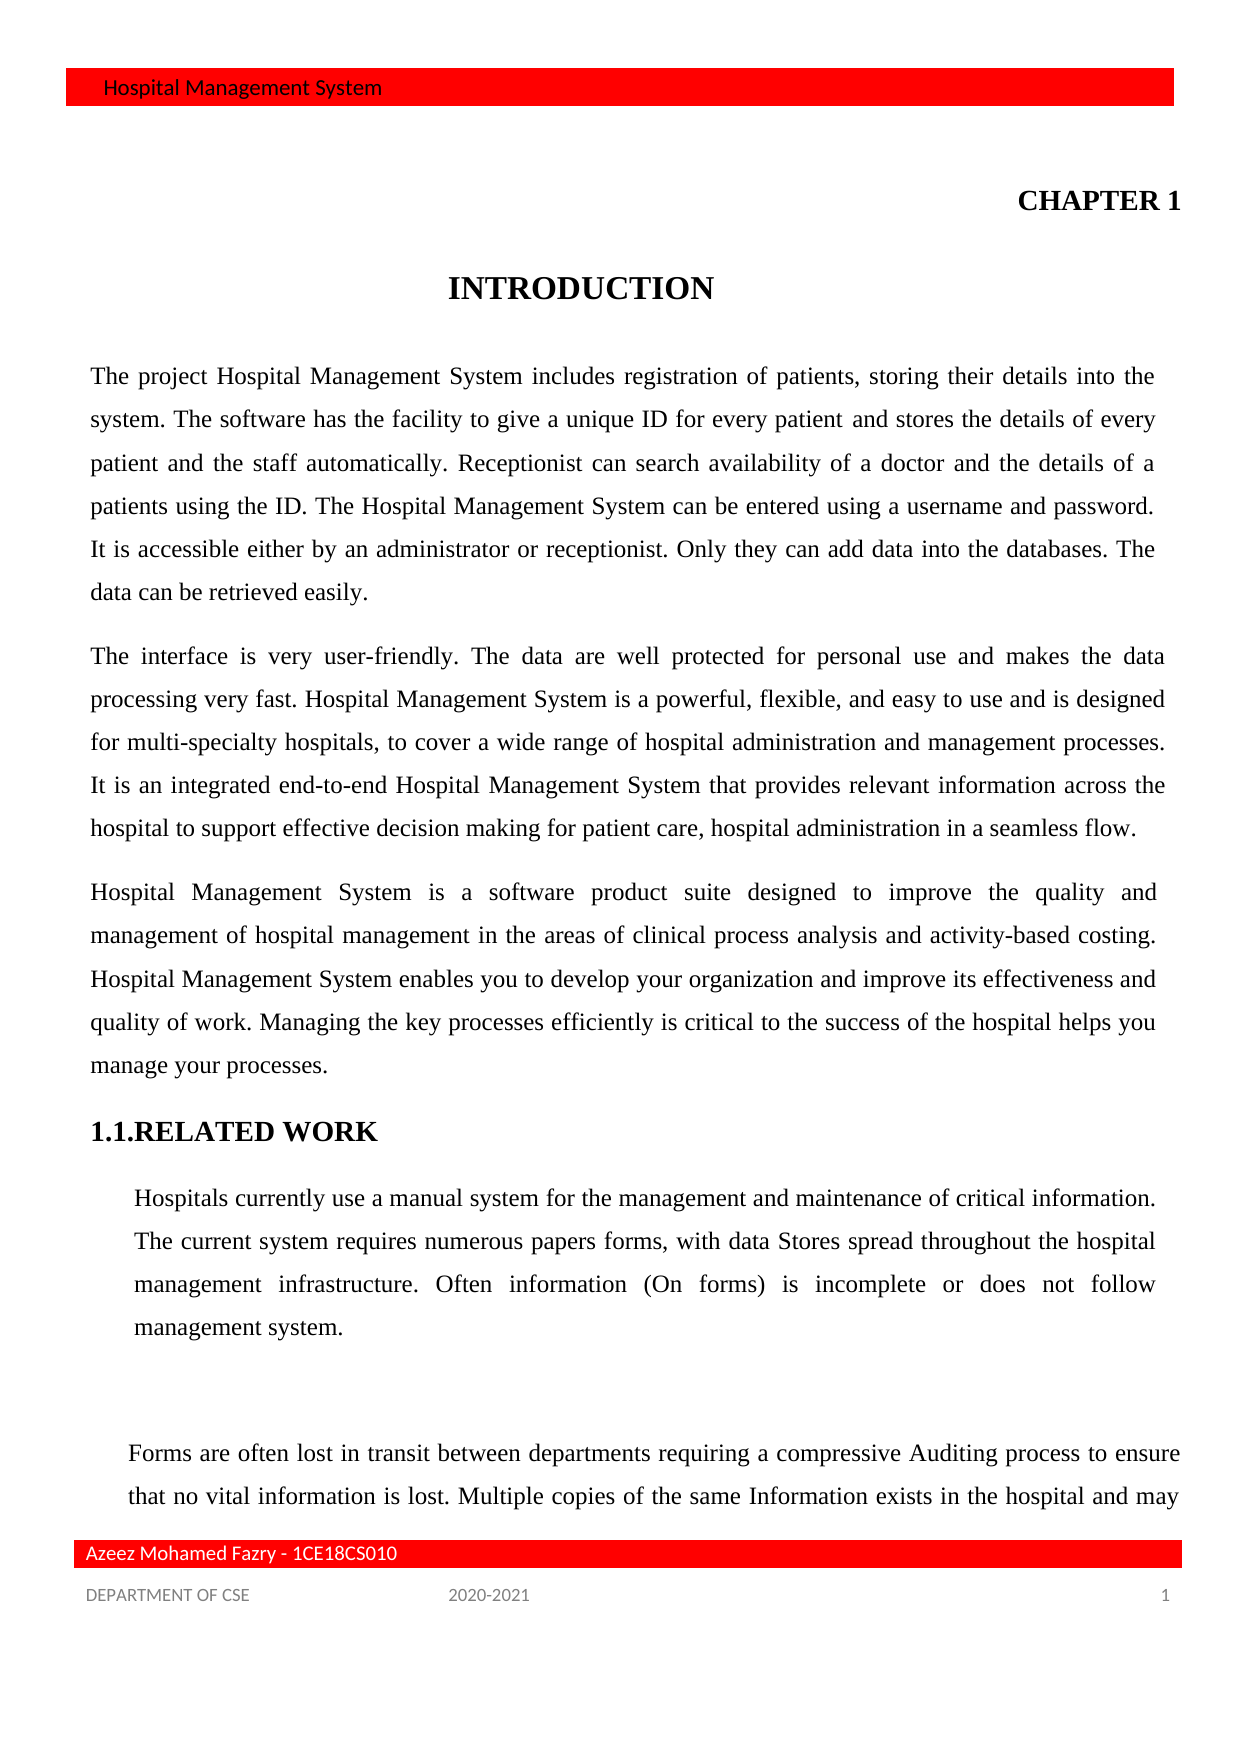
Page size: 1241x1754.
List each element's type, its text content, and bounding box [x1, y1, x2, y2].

text INTRODUCTION [109, 268, 1053, 306]
text The project Hospital Management System includes registration of patients, storing their details into the system. The software has the facility to give a unique ID for every patient and stores the details of every patient and the staff automatically. Receptionist can search availability of a doctor and the details of a patients using the ID. The Hospital Management System can be entered using a username and password. It is accessible either by an administrator or receptionist. Only they can add data into the databases. The data can be retrieved easily. [90, 361, 1156, 606]
text Hospital Management System is a software product suite designed to improve the quality and management of hospital management in the areas of clinical process analysis and activity-based costing. Hospital Management System enables you to develop your organization and improve its effectiveness and quality of work. Managing the key processes efficiently is critical to the success of the hospital helps you manage your processes. [90, 877, 1158, 1079]
text The interface is very user-friendly. The data are well protected for personal use and makes the data processing very fast. Hospital Management System is a powerful, flexible, and easy to use and is designed for multi-specialty hospitals, to cover a wide range of hospital administration and management processes. It is an integrated end-to-end Hospital Management System that provides relevant information across the hospital to support effective decision making for patient care, hospital administration in a seamless flow. [90, 641, 1167, 842]
subtitle RELATED WORK [90, 1114, 1182, 1147]
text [128, 1438, 1182, 1510]
text Hospitals currently use a manual system for the management and maintenance of critical information. The current system requires numerous papers forms, with data Stores spread throughout the hospital management infrastructure. Often information (On forms) is incomplete or does not follow management system. [134, 1183, 1157, 1341]
text CHAPTER 1 [90, 32, 1182, 217]
